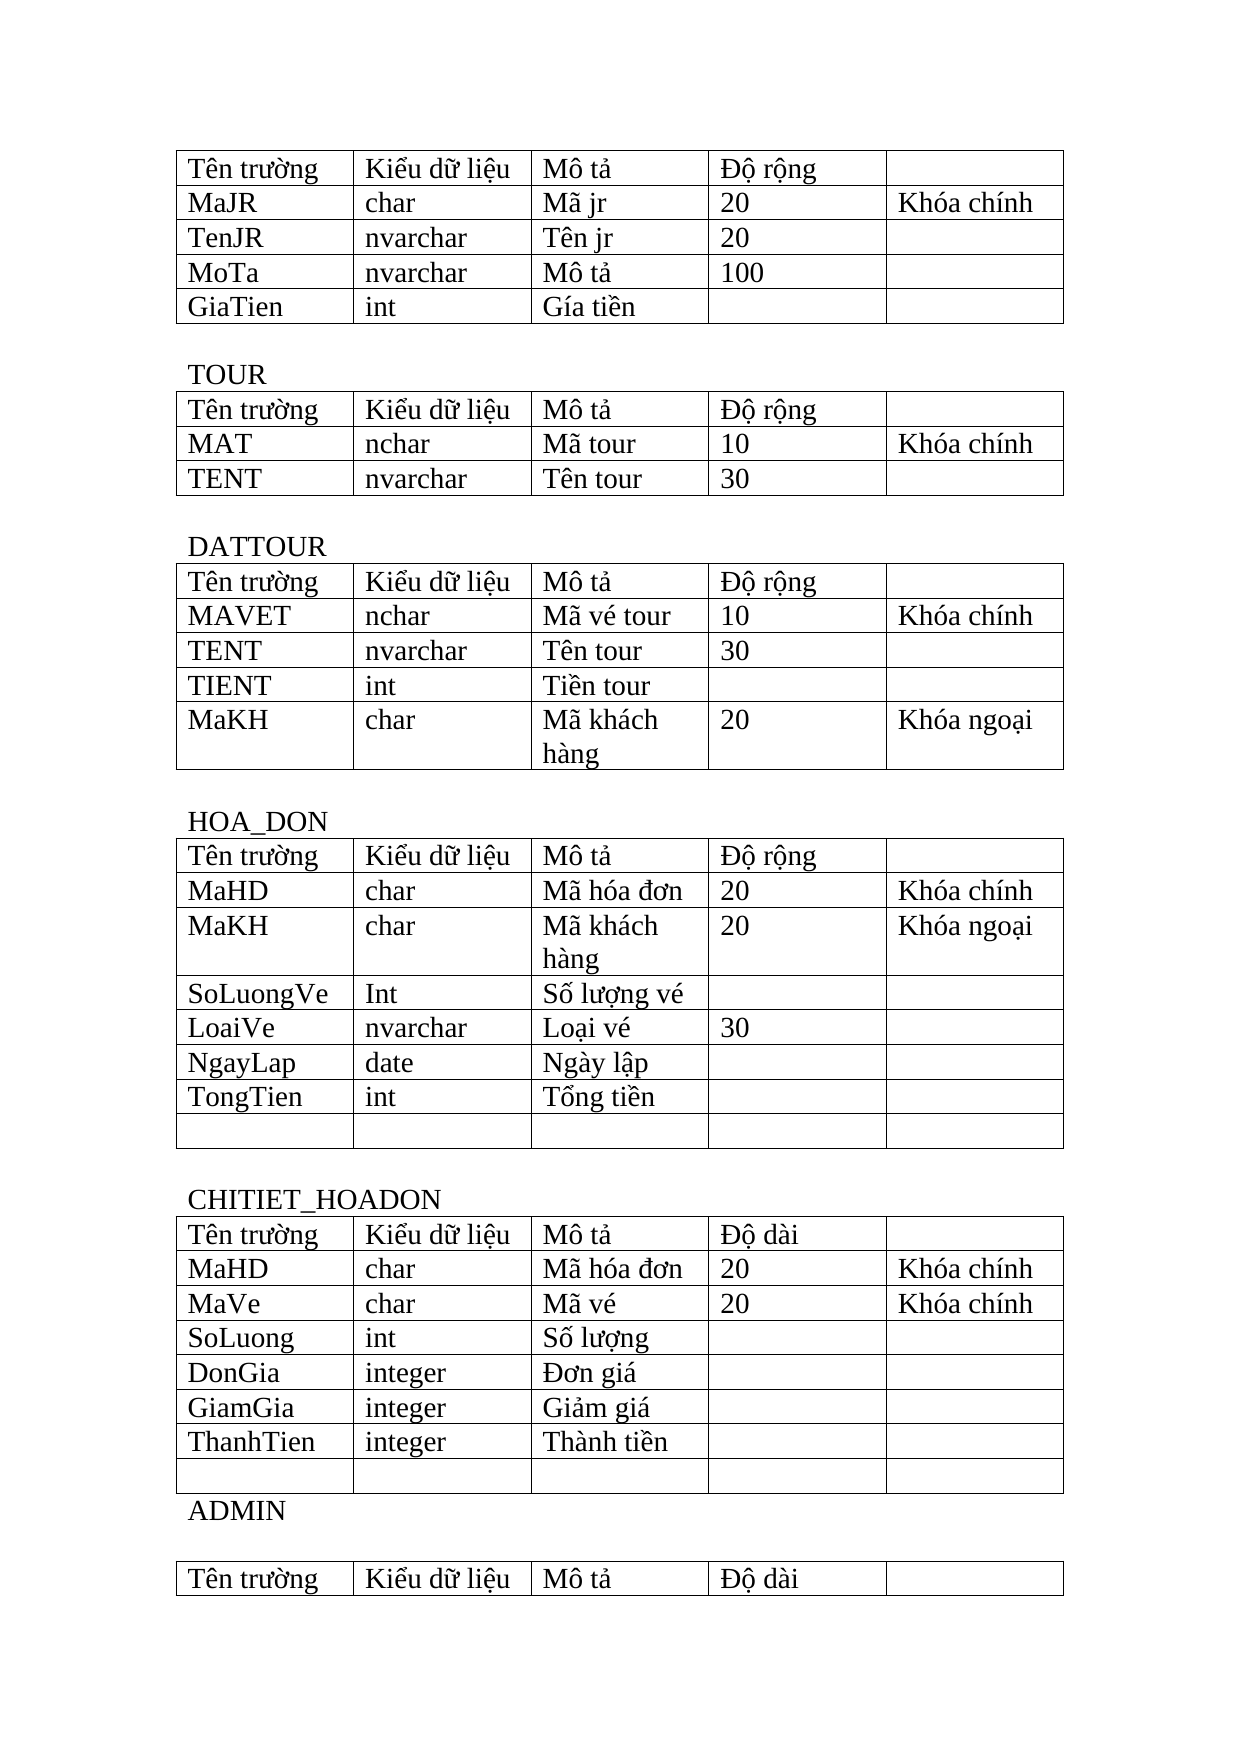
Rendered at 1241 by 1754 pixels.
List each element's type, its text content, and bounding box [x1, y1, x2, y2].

table_cell Mã vé [532, 1286, 708, 1319]
table_cell [887, 1390, 1063, 1423]
table_cell nvarchar [354, 461, 531, 495]
table_cell [177, 1114, 353, 1148]
table_cell Khóa ngoại [887, 702, 1063, 769]
table_cell 30 [709, 461, 886, 495]
table_cell Khóa chính [887, 1286, 1063, 1319]
table_cell 20 [709, 186, 886, 219]
table_cell integer [354, 1424, 531, 1458]
table_header Mô tả [532, 151, 708, 184]
table_cell MoTa [177, 255, 353, 288]
table_cell NgayLap [177, 1045, 353, 1078]
table_cell nchar [354, 427, 531, 460]
table_cell [887, 1080, 1063, 1113]
table_cell TIENT [177, 668, 353, 701]
table_cell GiaTien [177, 289, 353, 323]
table_header [887, 1217, 1063, 1250]
table_cell [709, 1114, 886, 1148]
table_cell nvarchar [354, 220, 531, 254]
table_cell nchar [354, 599, 531, 632]
table_cell [354, 1459, 531, 1492]
table_cell char [354, 186, 531, 219]
table_cell ThanhTien [177, 1424, 353, 1458]
table_cell [887, 1355, 1063, 1389]
text ADMIN [187, 1494, 1053, 1527]
table_header Tên trường [177, 1562, 353, 1595]
table_cell nvarchar [354, 1010, 531, 1044]
table_cell int [354, 289, 531, 323]
table_cell [887, 1010, 1063, 1044]
table_cell Mã vé tour [532, 599, 708, 632]
table_cell 20 [709, 220, 886, 254]
table_cell MaKH [177, 702, 353, 769]
table_cell [177, 1459, 353, 1492]
table_cell Mã khách hàng [532, 908, 708, 975]
table_cell Mã tour [532, 427, 708, 460]
table_cell date [354, 1045, 531, 1078]
table_header Độ rộng [709, 839, 886, 872]
table_header Kiểu dữ liệu [354, 839, 531, 872]
table_cell [354, 1114, 531, 1148]
table_cell Khóa chính [887, 873, 1063, 907]
table_cell [887, 461, 1063, 495]
table_cell Loại vé [532, 1010, 708, 1044]
table_header [887, 839, 1063, 872]
table_header Độ dài [709, 1217, 886, 1250]
table_cell Gía tiền [532, 289, 708, 323]
table_cell TenJR [177, 220, 353, 254]
table_cell [887, 255, 1063, 288]
table_cell int [354, 1080, 531, 1113]
table_header Mô tả [532, 1217, 708, 1250]
table_cell MAT [177, 427, 353, 460]
table_cell Khóa chính [887, 427, 1063, 460]
text TOUR [187, 357, 1053, 391]
table_cell [887, 976, 1063, 1009]
table_cell [887, 1424, 1063, 1458]
table_cell Số lượng vé [532, 976, 708, 1009]
table_header [887, 1562, 1063, 1595]
table_cell MaHD [177, 1251, 353, 1285]
table_cell LoaiVe [177, 1010, 353, 1044]
table_cell [709, 1355, 886, 1389]
table_header Mô tả [532, 1562, 708, 1595]
table_header Kiểu dữ liệu [354, 564, 531, 597]
table_cell [532, 1459, 708, 1492]
table_cell DonGia [177, 1355, 353, 1389]
table_cell char [354, 702, 531, 769]
table_cell Mã jr [532, 186, 708, 219]
table_cell 20 [709, 1251, 886, 1285]
table_cell [887, 1114, 1063, 1148]
table_cell [887, 220, 1063, 254]
table_cell 30 [709, 633, 886, 667]
table_cell SoLuong [177, 1321, 353, 1354]
table_cell GiamGia [177, 1390, 353, 1423]
table_cell [887, 633, 1063, 667]
text HOA_DON [187, 804, 1053, 837]
table_cell MaVe [177, 1286, 353, 1319]
table_header Tên trường [177, 392, 353, 426]
table_header Kiểu dữ liệu [354, 1562, 531, 1595]
table_cell [709, 1045, 886, 1078]
table_header Độ rộng [709, 564, 886, 597]
table_cell nvarchar [354, 255, 531, 288]
table_cell [709, 976, 886, 1009]
table_cell nvarchar [354, 633, 531, 667]
table_header [887, 392, 1063, 426]
table_cell [709, 1080, 886, 1113]
table_cell 100 [709, 255, 886, 288]
table_cell int [354, 1321, 531, 1354]
table_header Độ rộng [709, 151, 886, 184]
table_cell Đơn giá [532, 1355, 708, 1389]
table_cell TongTien [177, 1080, 353, 1113]
table_cell Ngày lập [532, 1045, 708, 1078]
table_cell Khóa chính [887, 1251, 1063, 1285]
table_header Kiểu dữ liệu [354, 151, 531, 184]
table_header Tên trường [177, 151, 353, 184]
table_cell integer [354, 1355, 531, 1389]
table_cell 10 [709, 427, 886, 460]
table_cell MAVET [177, 599, 353, 632]
table_cell MaHD [177, 873, 353, 907]
table_cell [709, 1424, 886, 1458]
table_cell Mã khách hàng [532, 702, 708, 769]
table_cell [887, 289, 1063, 323]
table_cell char [354, 1286, 531, 1319]
table_header [887, 151, 1063, 184]
table_cell Mô tả [532, 255, 708, 288]
table_cell Số lượng [532, 1321, 708, 1354]
table_header Tên trường [177, 839, 353, 872]
table_header Kiểu dữ liệu [354, 392, 531, 426]
table_cell int [354, 668, 531, 701]
table_cell Khóa ngoại [887, 908, 1063, 975]
table_cell Giảm giá [532, 1390, 708, 1423]
table_cell Int [354, 976, 531, 1009]
table_cell 20 [709, 908, 886, 975]
table_cell Thành tiền [532, 1424, 708, 1458]
table_cell [887, 1459, 1063, 1492]
table_cell MaJR [177, 186, 353, 219]
table_cell Tiền tour [532, 668, 708, 701]
table_header Độ dài [709, 1562, 886, 1595]
table_header Tên trường [177, 564, 353, 597]
table_cell 30 [709, 1010, 886, 1044]
table_cell Mã hóa đơn [532, 1251, 708, 1285]
table_cell char [354, 873, 531, 907]
table_header Mô tả [532, 392, 708, 426]
table_cell Khóa chính [887, 186, 1063, 219]
table_cell [887, 1321, 1063, 1354]
table_cell TENT [177, 461, 353, 495]
table_cell [709, 1459, 886, 1492]
table_cell char [354, 1251, 531, 1285]
table_cell [532, 1114, 708, 1148]
table_header [887, 564, 1063, 597]
text DATTOUR [187, 529, 1053, 563]
table_cell MaKH [177, 908, 353, 975]
table_cell integer [354, 1390, 531, 1423]
table_cell Mã hóa đơn [532, 873, 708, 907]
table_cell Tên tour [532, 633, 708, 667]
table_cell 20 [709, 1286, 886, 1319]
table_cell [887, 668, 1063, 701]
table_cell 10 [709, 599, 886, 632]
table_header Kiểu dữ liệu [354, 1217, 531, 1250]
table_cell Tên tour [532, 461, 708, 495]
table_header Mô tả [532, 839, 708, 872]
text CHITIET_HOADON [187, 1182, 1053, 1216]
table_cell [887, 1045, 1063, 1078]
table_header Tên trường [177, 1217, 353, 1250]
table_cell [709, 668, 886, 701]
table_cell [709, 1390, 886, 1423]
table_cell char [354, 908, 531, 975]
table_cell Tổng tiền [532, 1080, 708, 1113]
table_cell 20 [709, 702, 886, 769]
table_cell [709, 289, 886, 323]
table_cell Tên jr [532, 220, 708, 254]
table_cell Khóa chính [887, 599, 1063, 632]
table_header Mô tả [532, 564, 708, 597]
table_cell [709, 1321, 886, 1354]
table_cell SoLuongVe [177, 976, 353, 1009]
table_cell TENT [177, 633, 353, 667]
table_cell 20 [709, 873, 886, 907]
table_header Độ rộng [709, 392, 886, 426]
